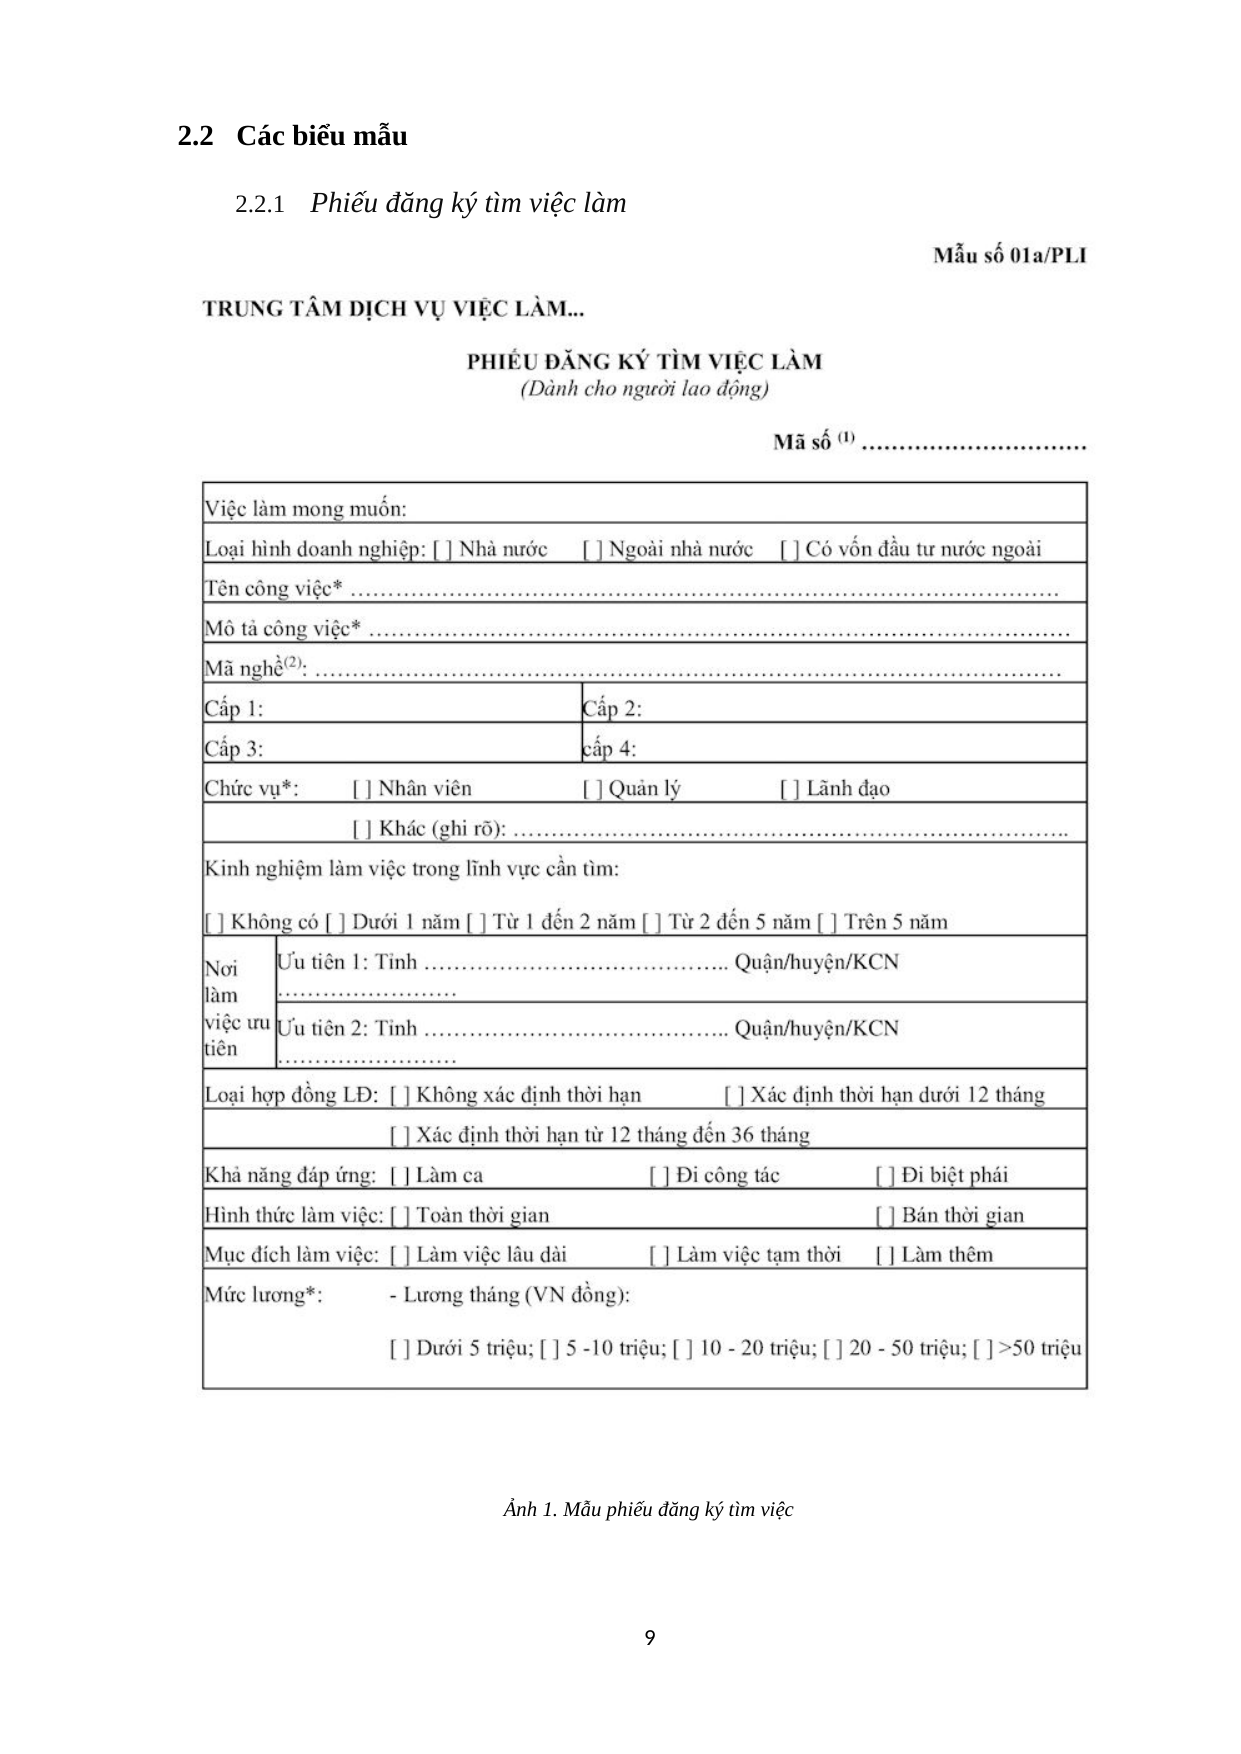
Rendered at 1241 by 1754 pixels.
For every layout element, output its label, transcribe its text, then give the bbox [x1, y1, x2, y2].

text Ảnh 1. Mẫu phiếu đăng ký tìm việc [177, 1497, 1122, 1521]
subtitle Các biểu mẫu [177, 118, 1122, 152]
subtitle Phiếu đăng ký tìm việc làm [235, 185, 1122, 219]
picture [177, 235, 1115, 1459]
